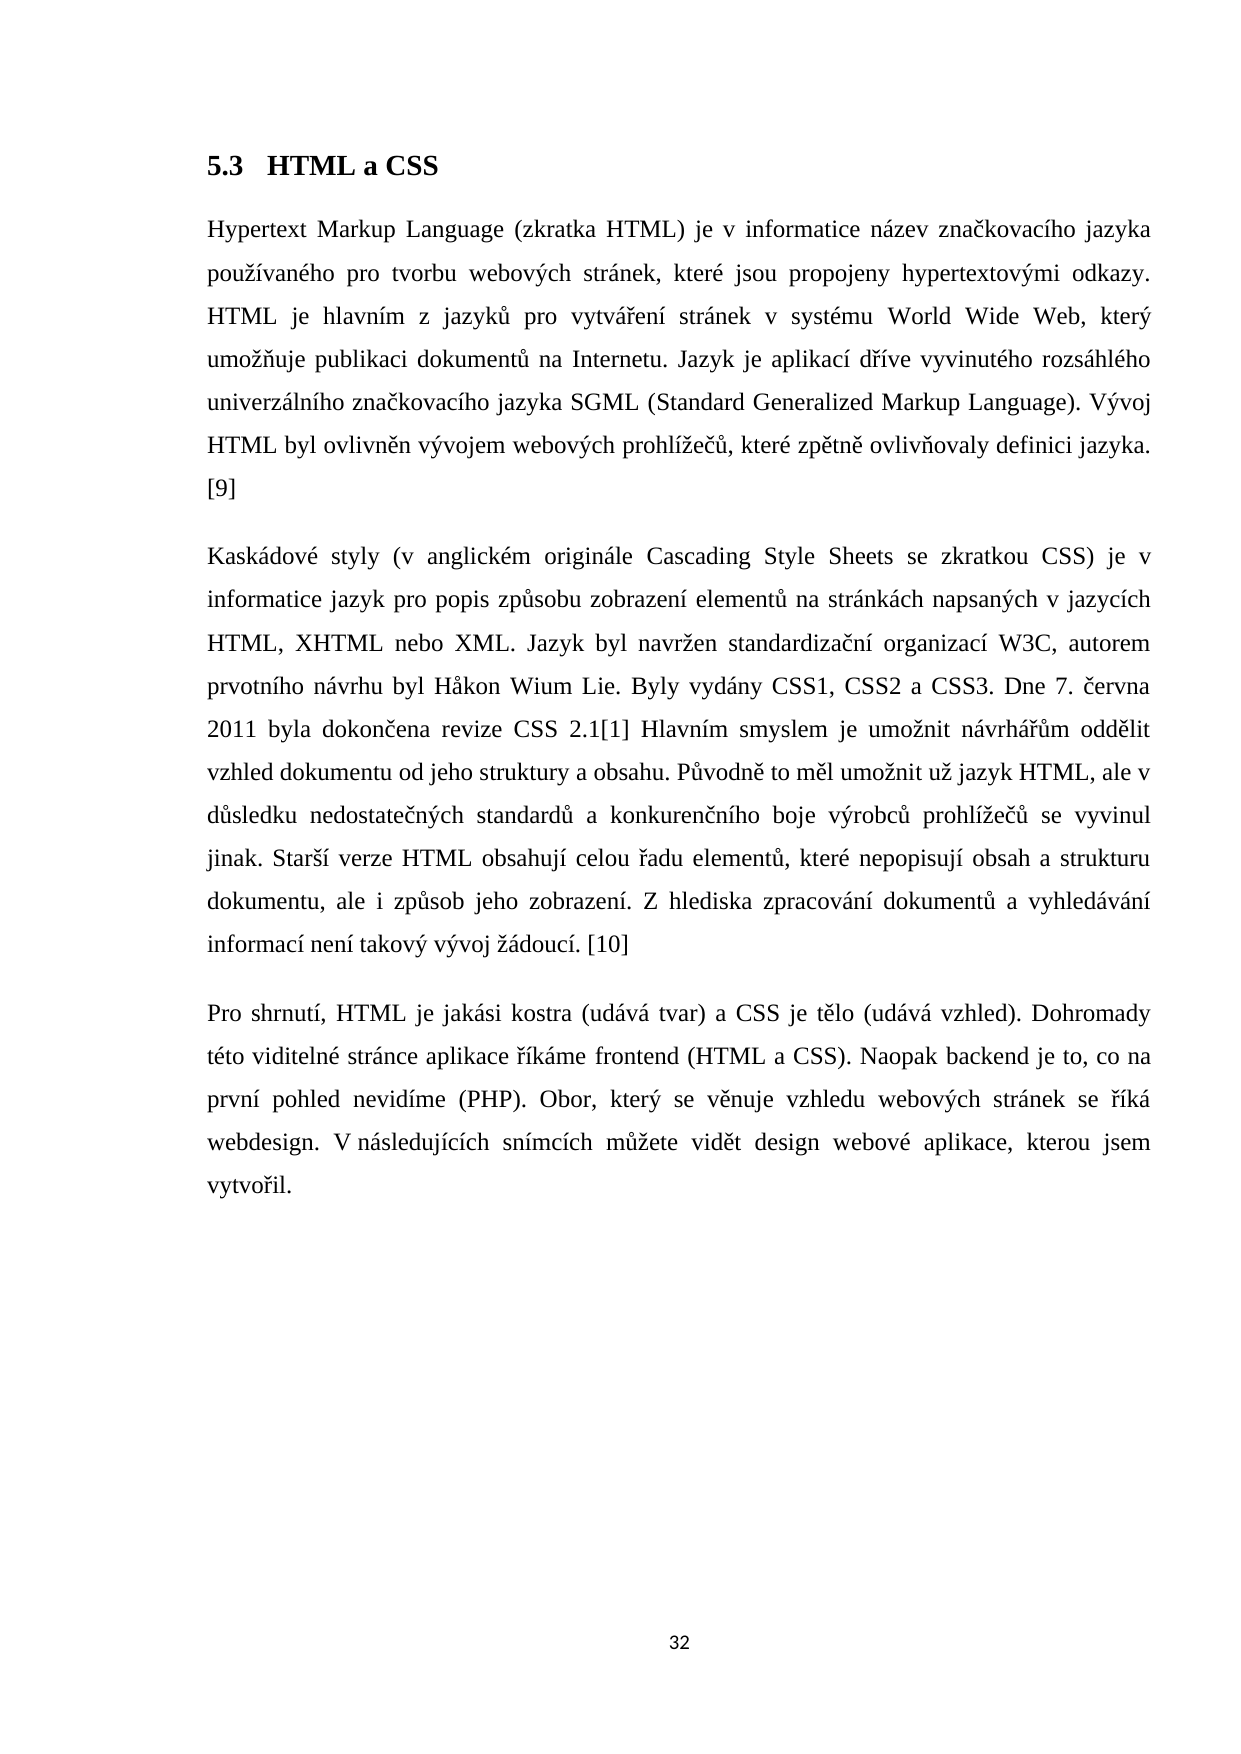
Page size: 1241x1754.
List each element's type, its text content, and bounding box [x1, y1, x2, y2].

text Hypertext Markup Language (zkratka HTML) je v informatice název značkovacího jazyka používaného pro tvorbu webových stránek, které jsou propojeny hypertextovými odkazy. HTML je hlavním z jazyků pro vytváření stránek v systému World Wide Web, který umožňuje publikaci dokumentů na Internetu. Jazyk je aplikací dříve vyvinutého rozsáhlého univerzálního značkovacího jazyka SGML (Standard Generalized Markup Language). Vývoj HTML byl ovlivněn vývojem webových prohlížečů, které zpětně ovlivňovaly definici jazyka. [9] [207, 214, 1152, 502]
subtitle HTML a CSS [207, 148, 1152, 181]
text Pro shrnutí, HTML je jakási kostra (udává tvar) a CSS je tělo (udává vzhled). Dohromady této viditelné stránce aplikace říkáme frontend (HTML a CSS). Naopak backend je to, co na první pohled nevidíme (PHP). Obor, který se věnuje vzhledu webových stránek se říká webdesign. V následujících snímcích můžete vidět design webové aplikace, kterou jsem vytvořil. [207, 998, 1152, 1199]
text Kaskádové styly (v anglickém originále Cascading Style Sheets se zkratkou CSS) je v informatice jazyk pro popis způsobu zobrazení elementů na stránkách napsaných v jazycích HTML, XHTML nebo XML. Jazyk byl navržen standardizační organizací W3C, autorem prvotního návrhu byl Håkon Wium Lie. Byly vydány CSS1, CSS2 a CSS3. Dne 7. června 2011 byla dokončena revize CSS 2.1[1] Hlavním smyslem je umožnit návrhářům oddělit vzhled dokumentu od jeho struktury a obsahu. Původně to měl umožnit už jazyk HTML, ale v důsledku nedostatečných standardů a konkurenčního boje výrobců prohlížečů se vyvinul jinak. Starší verze HTML obsahují celou řadu elementů, které nepopisují obsah a strukturu dokumentu, ale i způsob jeho zobrazení. Z hlediska zpracování dokumentů a vyhledávání informací není takový vývoj žádoucí. [10] [207, 541, 1152, 958]
